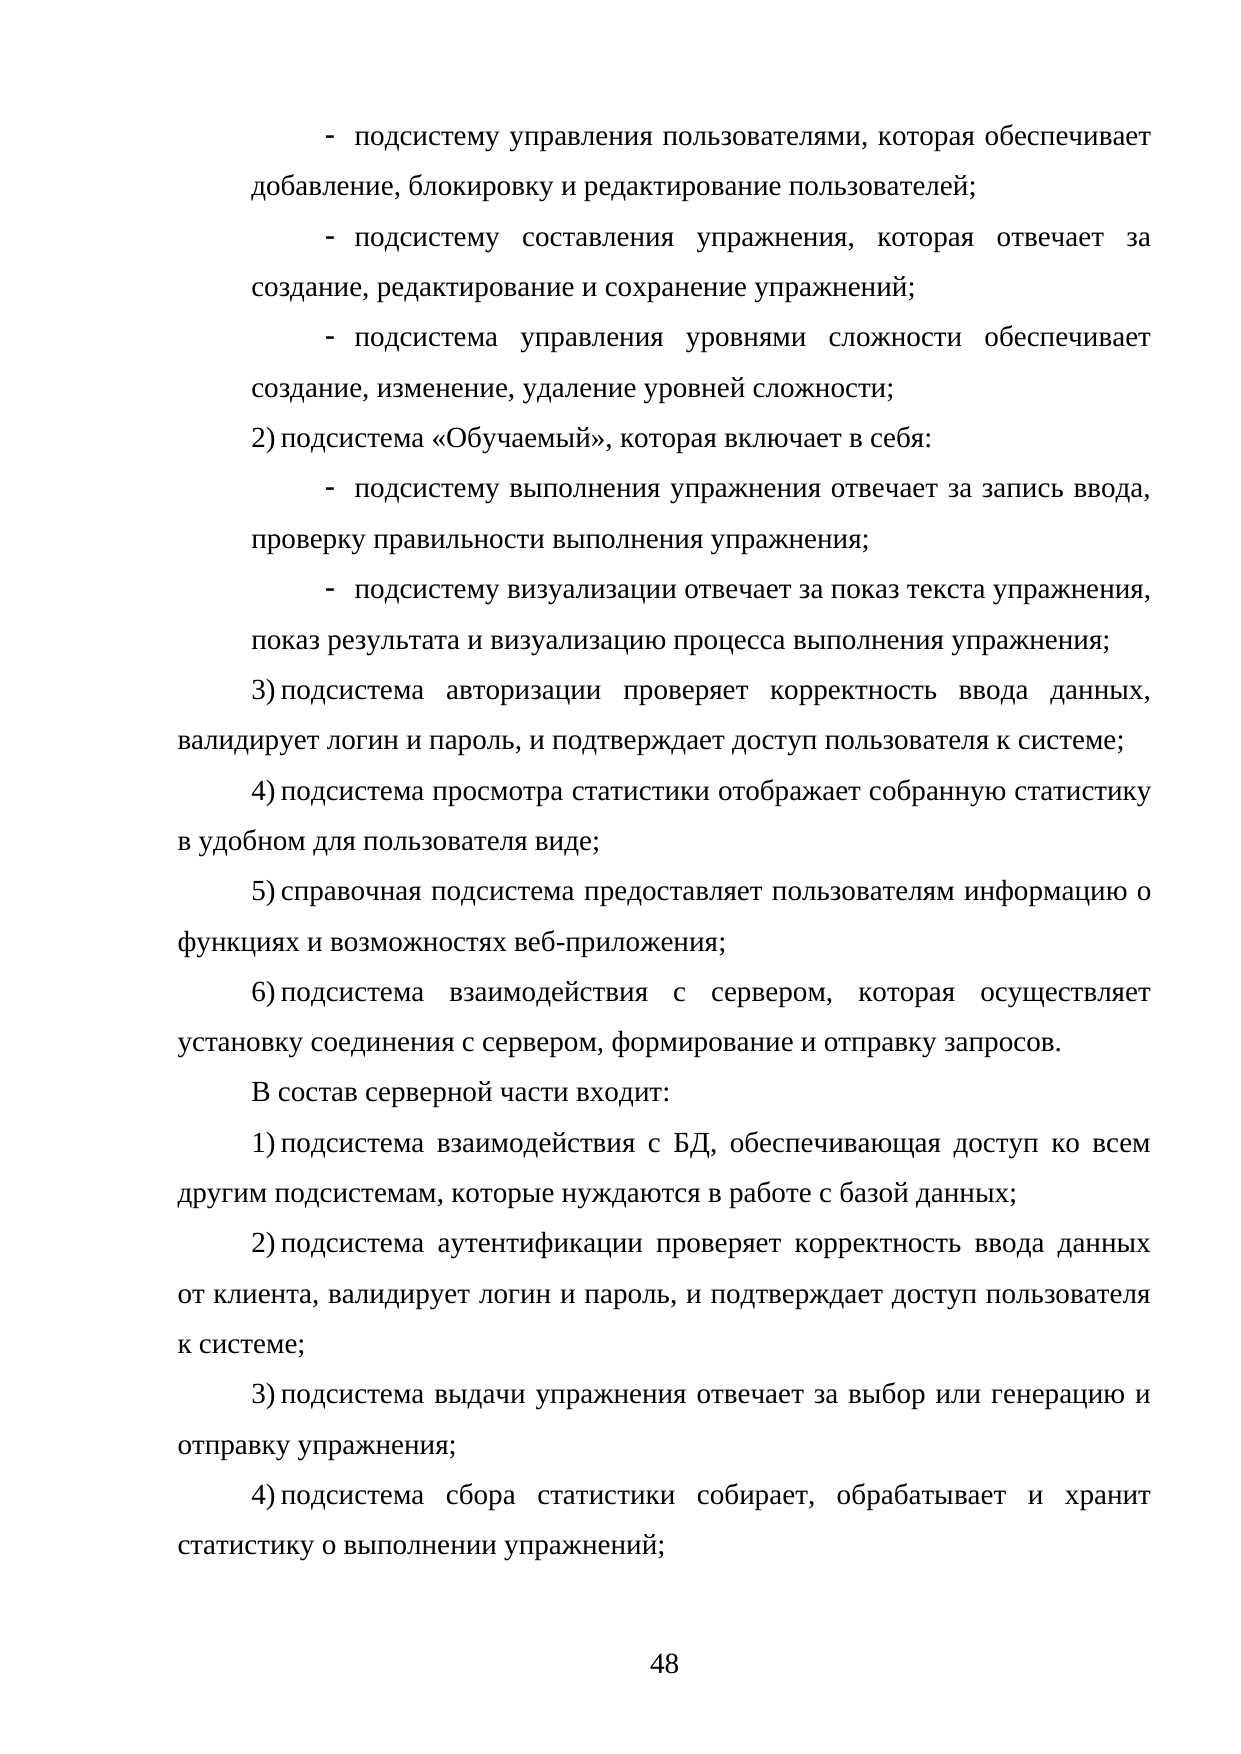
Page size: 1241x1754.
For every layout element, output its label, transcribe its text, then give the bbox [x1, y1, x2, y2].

list подсистему составления упражнения, которая отвечает за создание, редактирование и сохранение упражнений; [251, 219, 1152, 303]
list подсистема просмотра статистики отображает собранную статистику в удобном для пользователя виде; [177, 773, 1152, 857]
list подсистема «Обучаемый», которая включает в себя: [177, 420, 1152, 454]
list подсистема управления уровнями сложности обеспечивает создание, изменение, удаление уровней сложности; [251, 319, 1152, 403]
list подсистема сбора статистики собирает, обрабатывает и хранит статистику о выполнении упражнений; [177, 1477, 1152, 1561]
list подсистема взаимодействия с БД, обеспечивающая доступ ко всем другим подсистемам, которые нуждаются в работе с базой данных; [177, 1125, 1152, 1209]
list подсистему управления пользователями, которая обеспечивает добавление, блокировку и редактирование пользователей; [251, 118, 1152, 202]
list подсистема выдачи упражнения отвечает за выбор или генерацию и отправку упражнения; [177, 1376, 1152, 1460]
list подсистема аутентификации проверяет корректность ввода данных от клиента, валидирует логин и пароль, и подтверждает доступ пользователя к системе; [177, 1226, 1152, 1360]
list подсистема взаимодействия с сервером, которая осуществляет установку соединения с сервером, формирование и отправку запросов. [177, 974, 1152, 1058]
list справочная подсистема предоставляет пользователям информацию о функциях и возможностях веб-приложения; [177, 873, 1152, 957]
list подсистему визуализации отвечает за показ текста упражнения, показ результата и визуализацию процесса выполнения упражнения; [251, 571, 1152, 655]
list подсистема авторизации проверяет корректность ввода данных, валидирует логин и пароль, и подтверждает доступ пользователя к системе; [177, 672, 1152, 756]
text В состав серверной части входит: [251, 1074, 1152, 1108]
list подсистему выполнения упражнения отвечает за запись ввода, проверку правильности выполнения упражнения; [251, 471, 1152, 554]
